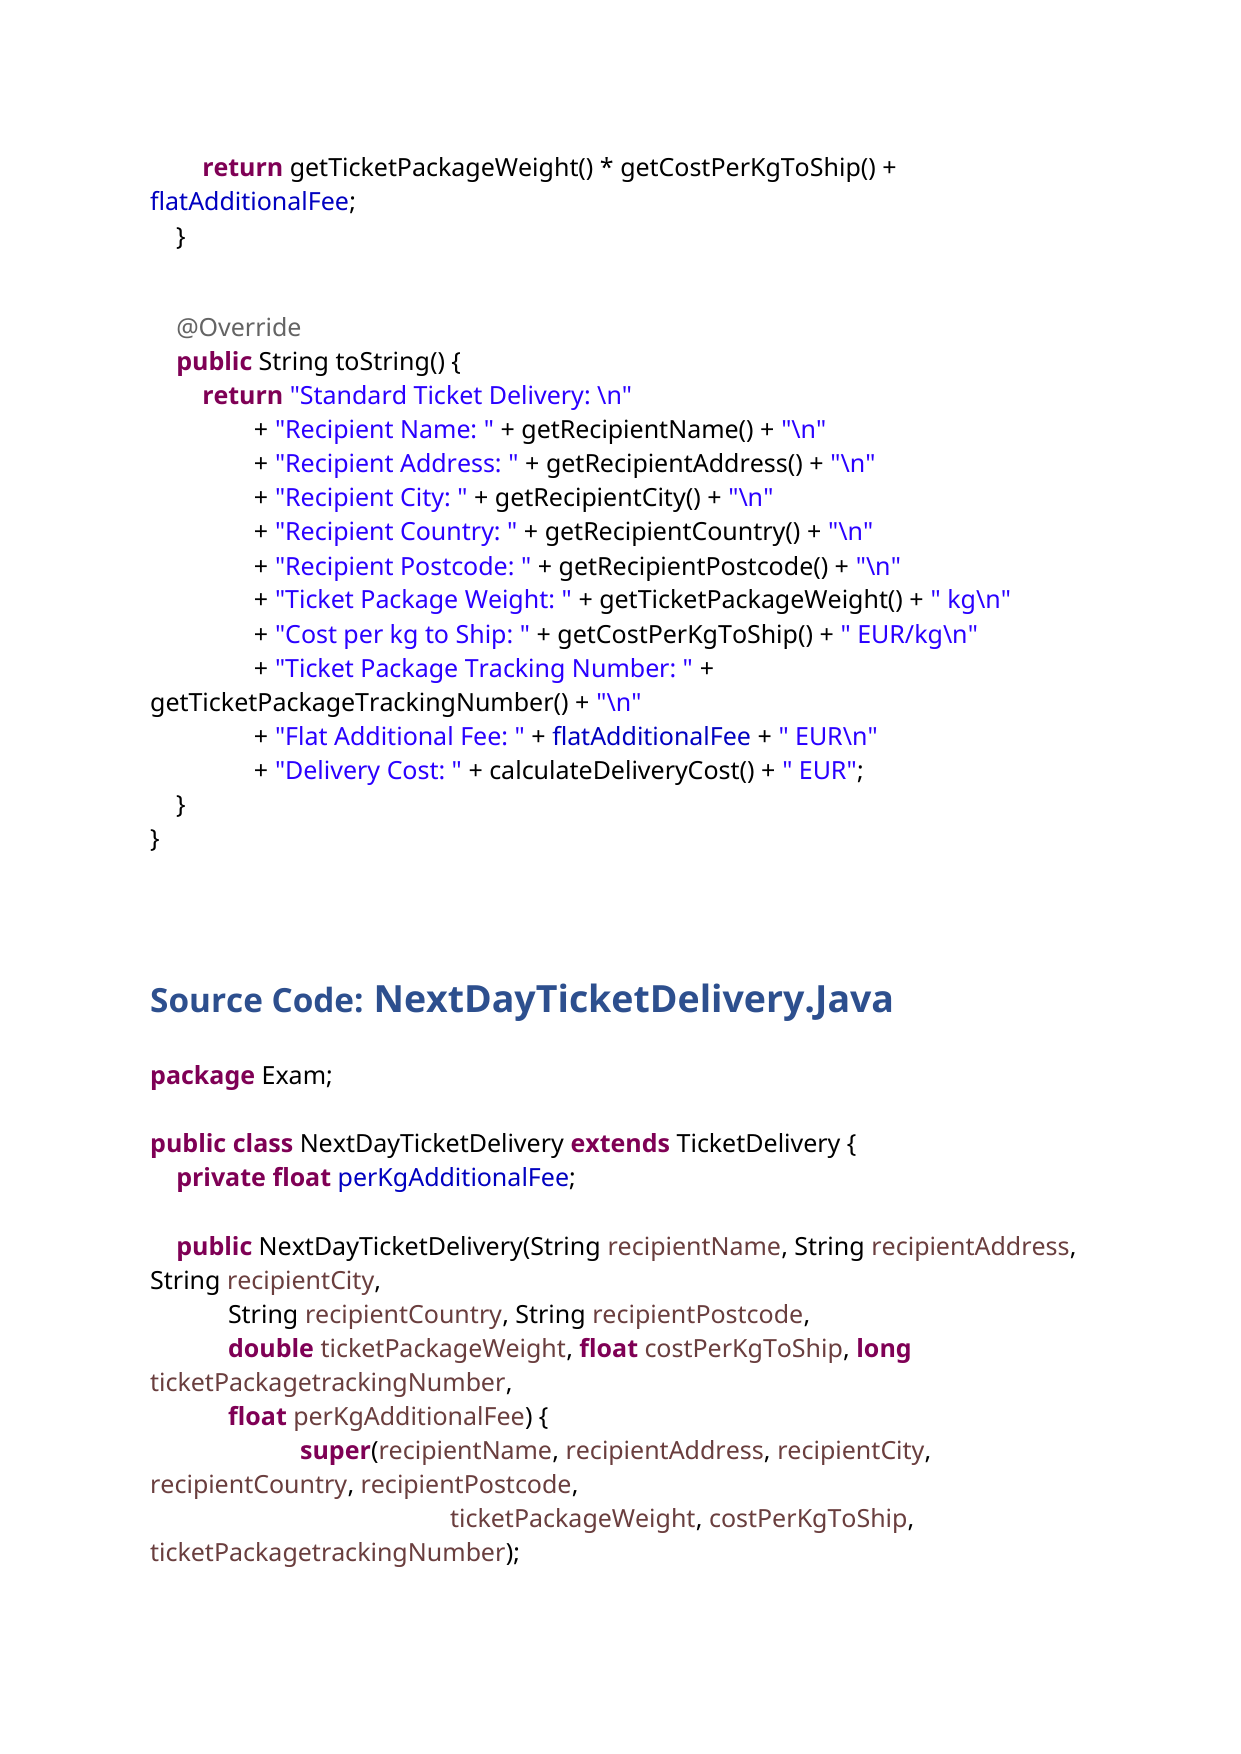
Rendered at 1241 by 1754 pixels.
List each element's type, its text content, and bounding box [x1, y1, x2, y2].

subtitle Source Code: NextDayTicketDelivery.Java [150, 973, 1090, 1024]
text public String toString() { [150, 344, 1090, 378]
text public NextDayTicketDelivery(String recipientName, String recipientAddress, String recipientCity, [150, 1228, 1090, 1296]
text + "Delivery Cost: " + calculateDeliveryCost() + " EUR"; [150, 752, 1090, 787]
text + "Recipient Name: " + getRecipientName() + "\n" [150, 412, 1090, 446]
text } [150, 787, 1090, 821]
text + "Ticket Package Weight: " + getTicketPackageWeight() + " kg\n" [150, 582, 1090, 616]
text + "Recipient City: " + getRecipientCity() + "\n" [150, 480, 1090, 514]
text return "Standard Ticket Delivery: \n" [150, 378, 1090, 412]
text + "Recipient Address: " + getRecipientAddress() + "\n" [150, 446, 1090, 480]
text private float perKgAdditionalFee; [150, 1160, 1090, 1194]
text ticketPackageWeight, costPerKgToShip, ticketPackagetrackingNumber); [150, 1501, 1090, 1569]
text @Override [150, 310, 1090, 344]
text + "Recipient Postcode: " + getRecipientPostcode() + "\n" [150, 548, 1090, 582]
text } [150, 218, 1090, 252]
text float perKgAdditionalFee) { [150, 1398, 1090, 1433]
text super(recipientName, recipientAddress, recipientCity, recipientCountry, recipientPostcode, [150, 1433, 1090, 1501]
text return getTicketPackageWeight() * getCostPerKgToShip() + flatAdditionalFee; [150, 150, 1090, 218]
text double ticketPackageWeight, float costPerKgToShip, long ticketPackagetrackingNumber, [150, 1330, 1090, 1398]
text String recipientCountry, String recipientPostcode, [150, 1296, 1090, 1330]
text } [150, 821, 1090, 855]
text public class NextDayTicketDelivery extends TicketDelivery { [150, 1126, 1090, 1160]
text package Exam; [150, 1058, 1090, 1092]
text + "Flat Additional Fee: " + flatAdditionalFee + " EUR\n" [150, 718, 1090, 752]
text + "Recipient Country: " + getRecipientCountry() + "\n" [150, 514, 1090, 548]
text + "Ticket Package Tracking Number: " + getTicketPackageTrackingNumber() + "\n" [150, 650, 1090, 718]
text + "Cost per kg to Ship: " + getCostPerKgToShip() + " EUR/kg\n" [150, 616, 1090, 650]
